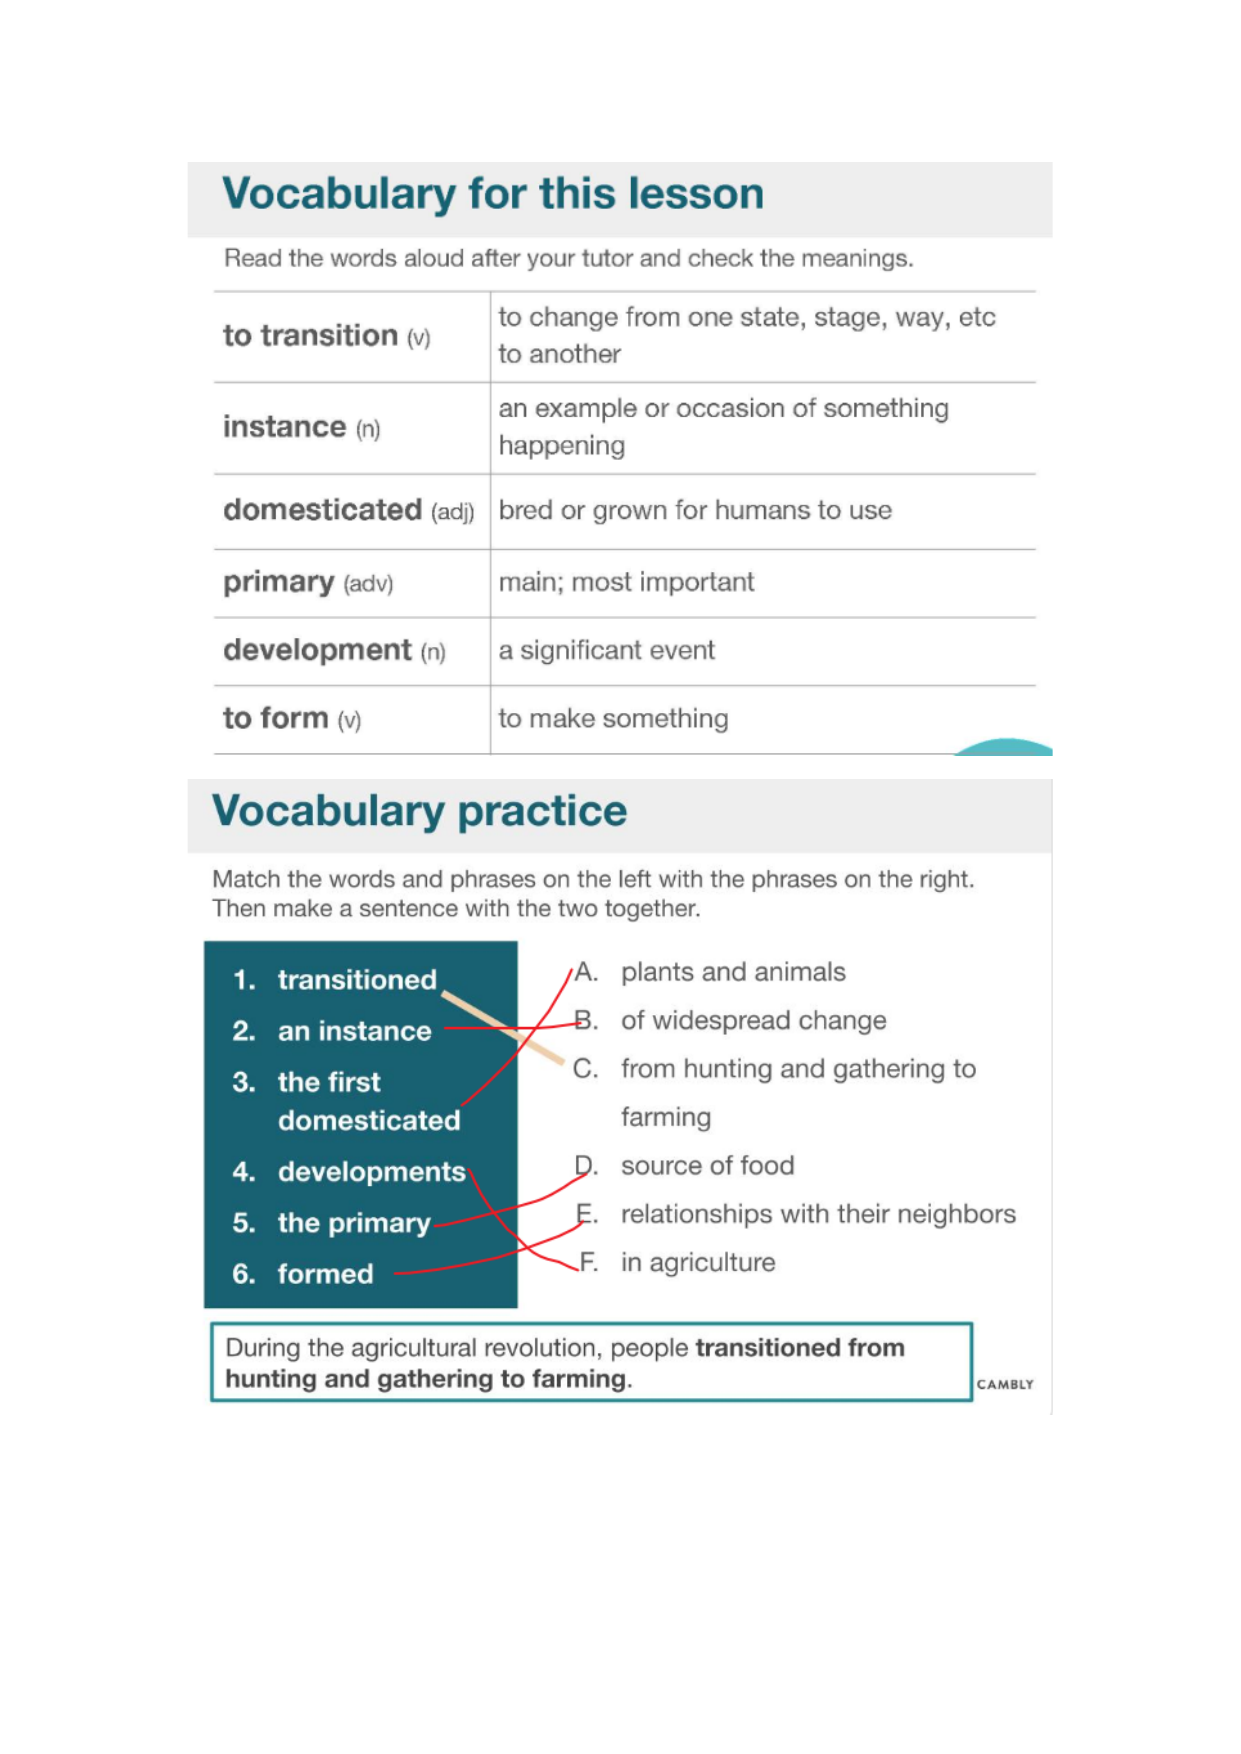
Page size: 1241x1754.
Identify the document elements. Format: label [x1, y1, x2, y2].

picture [187, 779, 1053, 1415]
picture [187, 162, 1053, 756]
